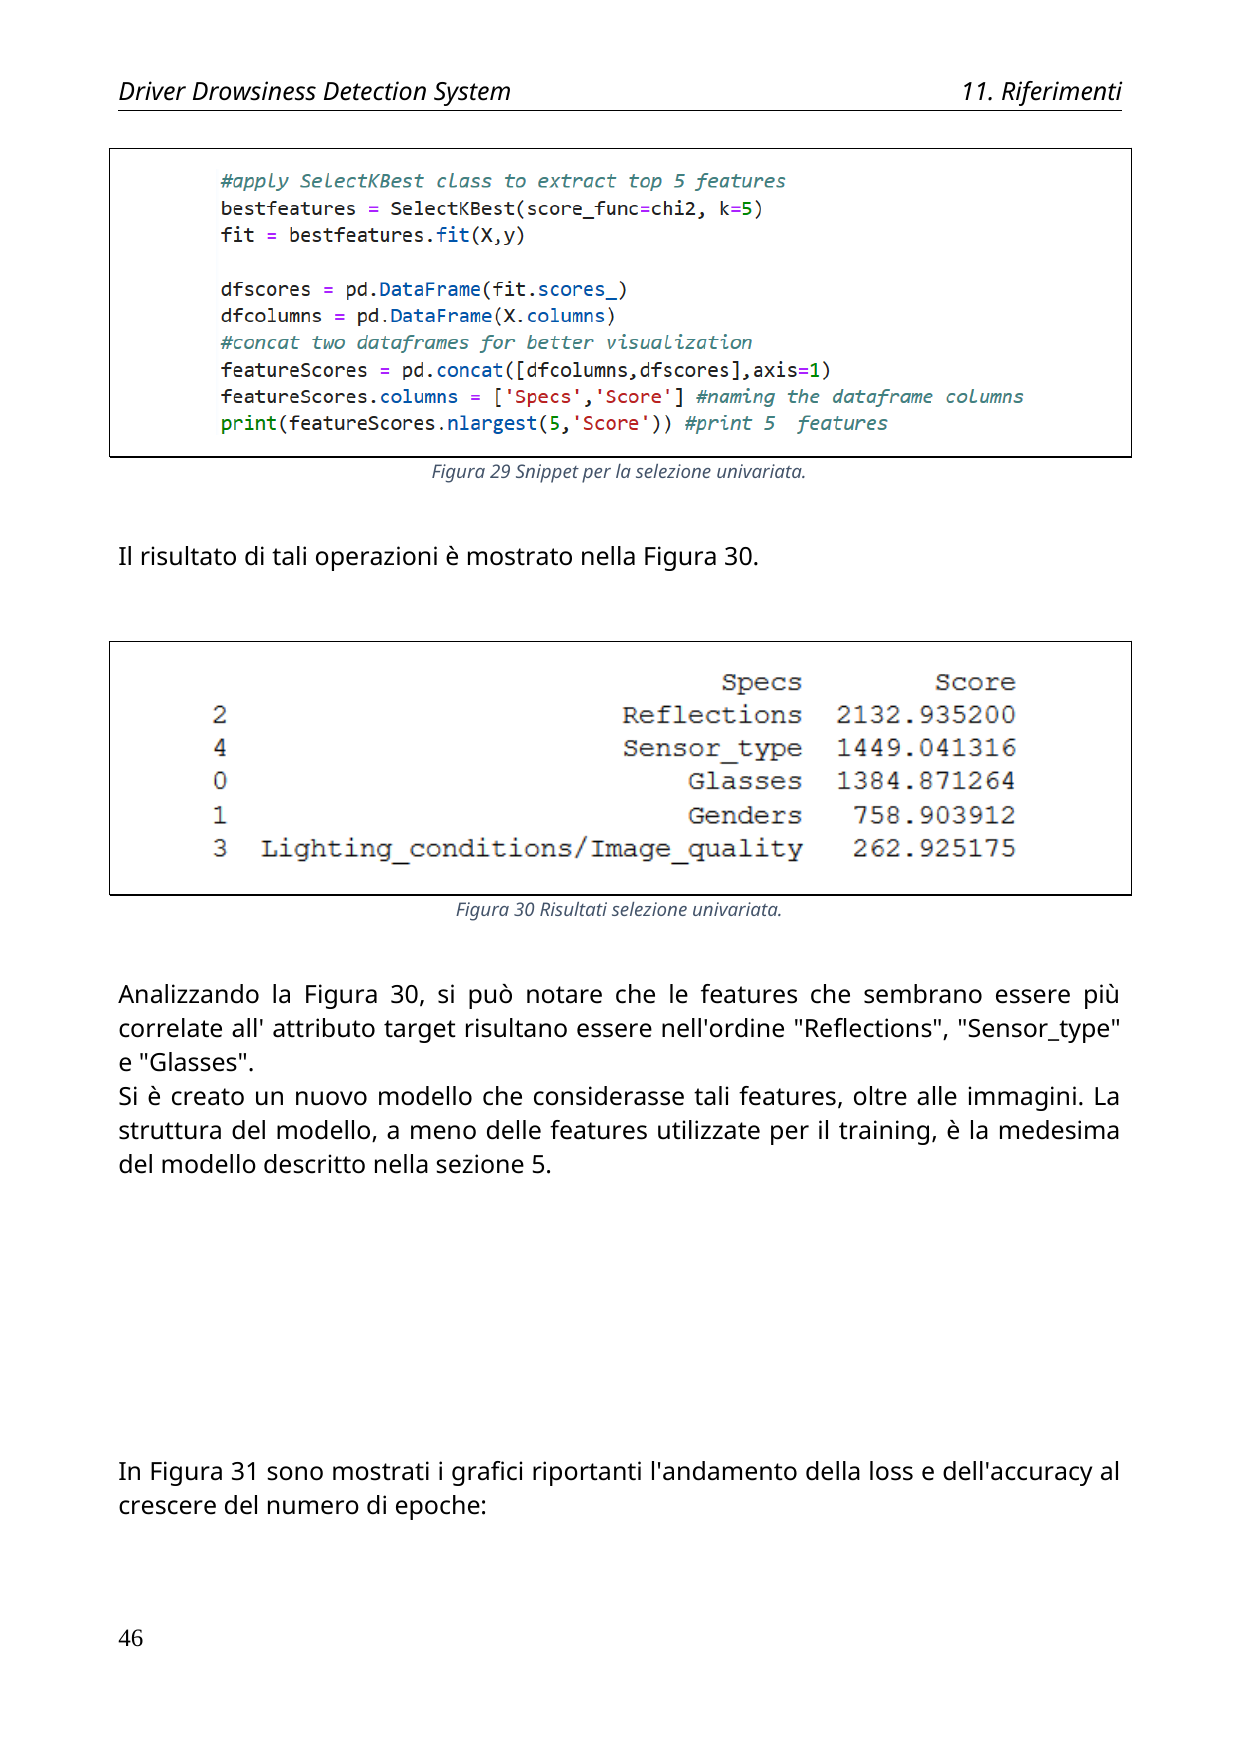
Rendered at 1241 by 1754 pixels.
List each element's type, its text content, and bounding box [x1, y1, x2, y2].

text Il risultato di tali operazioni è mostrato nella Figura 30. [118, 538, 1122, 572]
text Figura 30 Risultati selezione univariata. [118, 896, 1122, 922]
text Analizzando la Figura 30, si può notare che le features che sembrano essere più correlate all' attributo target risultano essere nell'ordine "Reflections", "Sensor_type" e "Glasses". [118, 977, 1122, 1079]
picture [216, 169, 1024, 435]
text Si è creato un nuovo modello che considerasse tali features, oltre alle immagini. La struttura del modello, a meno delle features utilizzate per il training, è la medesima del modello descritto nella sezione 5. [118, 1079, 1122, 1181]
text In Figura 31 sono mostrati i grafici riportanti l'andamento della loss e dell'accuracy al crescere del numero di epoche: [118, 1453, 1122, 1522]
text Figura 29 Snippet per la selezione univariata. [118, 458, 1122, 483]
picture [204, 662, 1036, 874]
